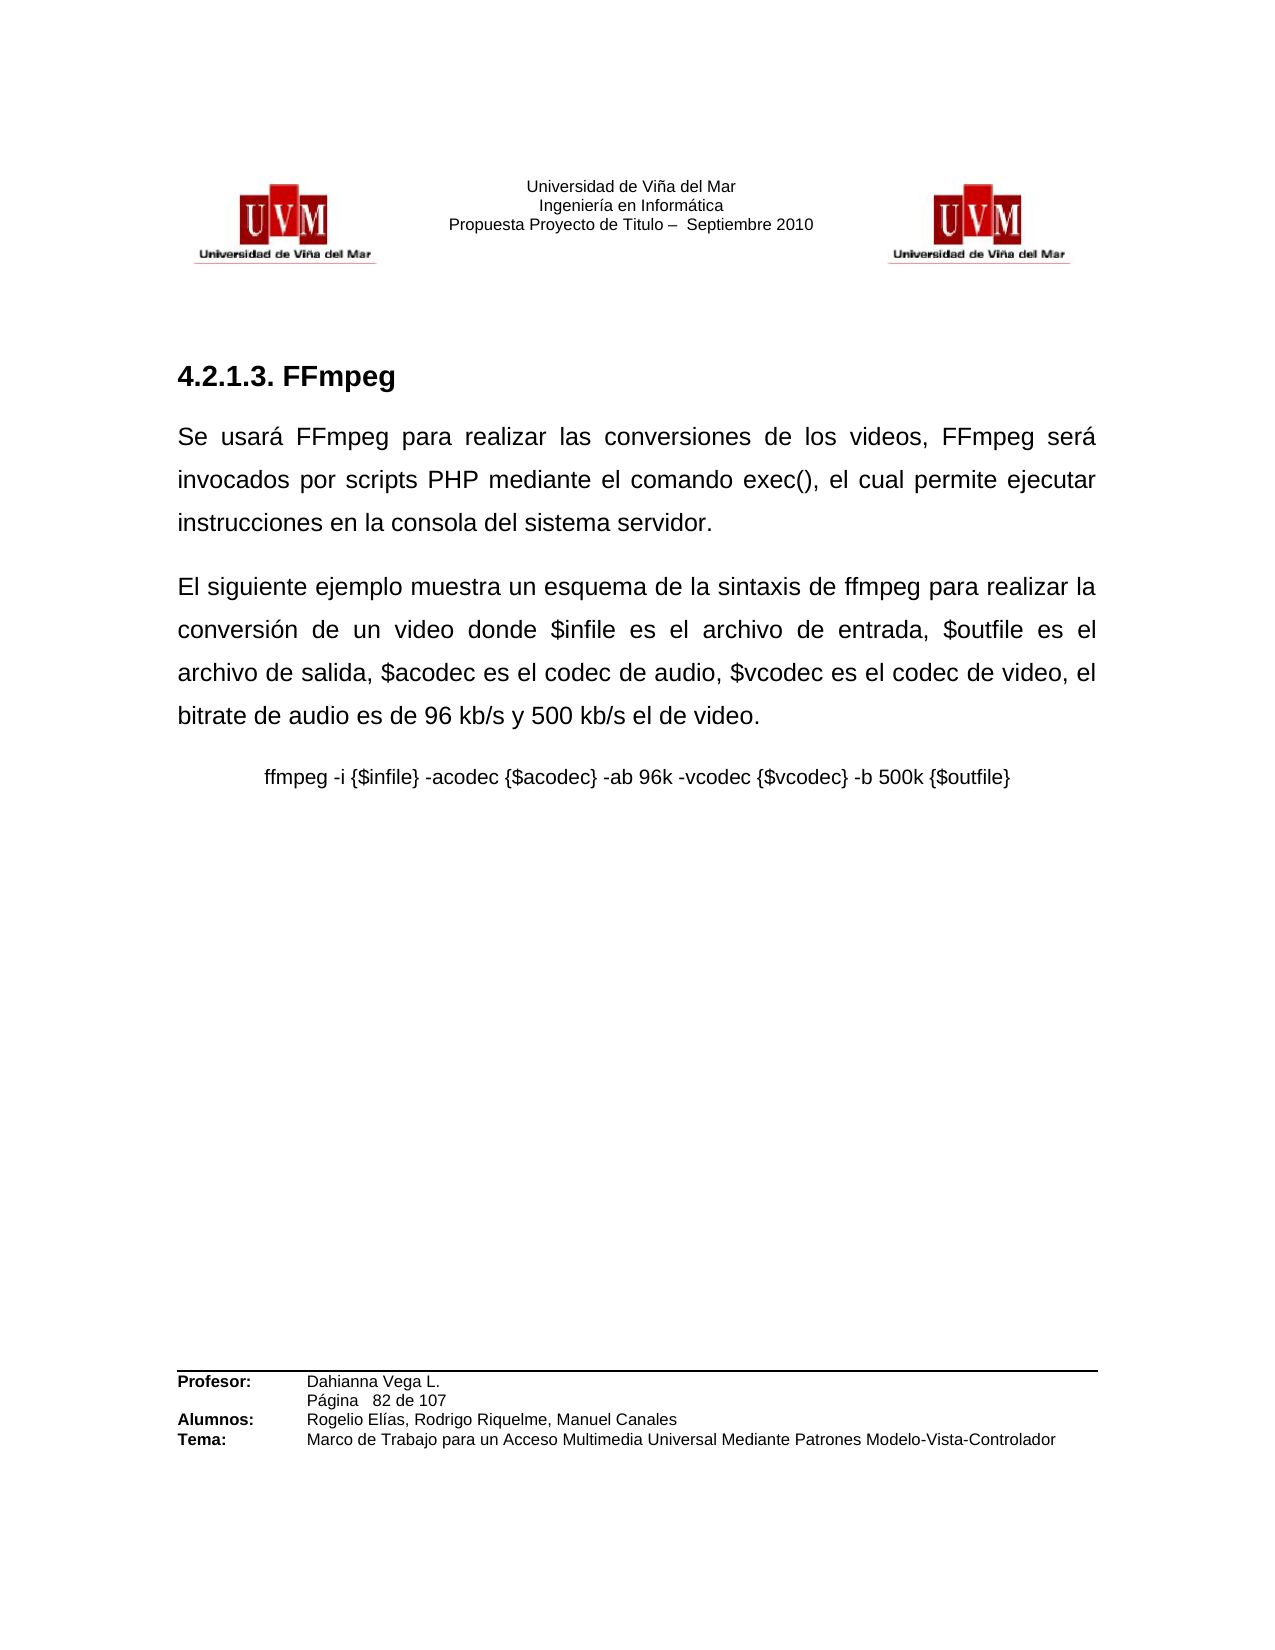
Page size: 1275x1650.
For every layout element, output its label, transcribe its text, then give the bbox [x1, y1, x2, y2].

picture [177, 176, 390, 267]
picture [871, 176, 1084, 267]
text El siguiente ejemplo muestra un esquema de la sintaxis de ffmpeg para realizar la conversión de un video donde $infile es el archivo de entrada, $outfile es el archivo de salida, $acodec es el codec de audio, $vcodec es el codec de video, el bitrate de audio es de 96 kb/s y 500 kb/s el de video. [177, 572, 1098, 730]
subtitle ffmpeg -i {$infile} -acodec {$acodec} -ab 96k -vcodec {$vcodec} -b 500k {$outfile} [177, 765, 1098, 789]
text Se usará FFmpeg para realizar las conversiones de los videos, FFmpeg será invocados por scripts PHP mediante el comando exec(), el cual permite ejecutar instrucciones en la consola del sistema servidor. [177, 422, 1098, 537]
subtitle 4.2.1.3. FFmpeg [177, 359, 1098, 392]
